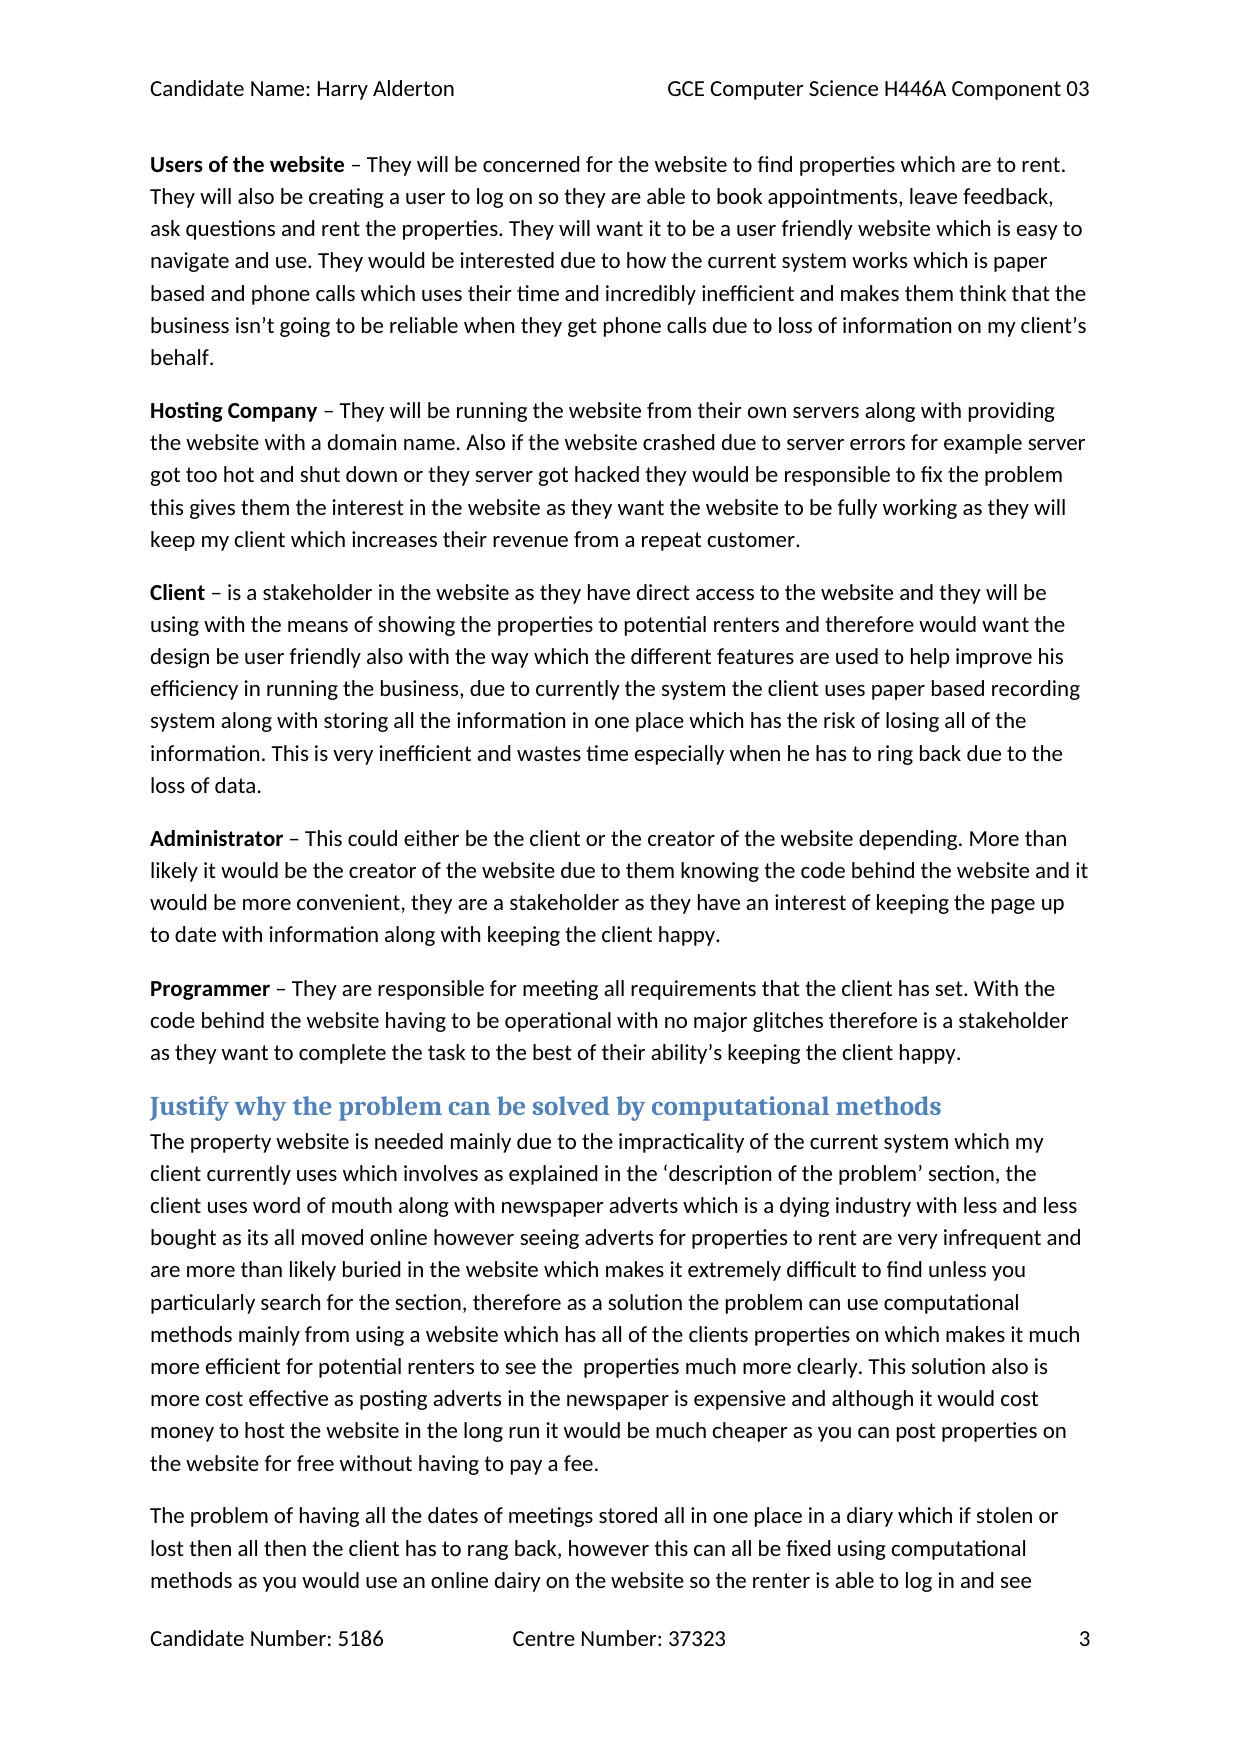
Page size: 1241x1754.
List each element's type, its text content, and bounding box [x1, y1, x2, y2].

text The property website is needed mainly due to the impracticality of the current system which my client currently uses which involves as explained in the ‘description of the problem’ section, the client uses word of mouth along with newspaper adverts which is a dying industry with less and less bought as its all moved online however seeing adverts for properties to rent are very infrequent and are more than likely buried in the website which makes it extremely difficult to find unless you particularly search for the section, therefore as a solution the problem can use computational methods mainly from using a website which has all of the clients properties on which makes it much more efficient for potential renters to see the properties much more clearly. This solution also is more cost effective as posting adverts in the newspaper is expensive and although it would cost money to host the website in the long run it would be much cheaper as you can post properties on the website for free without having to pay a fee. [150, 1127, 1090, 1477]
text Hosting Company – They will be running the website from their own servers along with providing the website with a domain name. Also if the website crashed due to server errors for example server got too hot and shut down or they server got hacked they would be responsible to fix the problem this gives them the interest in the website as they want the website to be fully working as they will keep my client which increases their revenue from a repeat customer. [150, 396, 1090, 553]
text Client – is a stakeholder in the website as they have direct access to the website and they will be using with the means of showing the properties to potential renters and therefore would want the design be user friendly also with the way which the different features are used to help improve his efficiency in running the business, due to currently the system the client uses paper based recording system along with storing all the information in one place which has the risk of losing all of the information. This is very inefficient and wastes time especially when he has to ring back due to the loss of data. [150, 578, 1090, 799]
text Users of the website – They will be concerned for the website to find properties which are to rent. They will also be creating a user to log on so they are able to book appointments, leave feedback, ask questions and rent the properties. They will want it to be a user friendly website which is easy to navigate and use. They would be interested due to how the current system works which is paper based and phone calls which uses their time and incredibly inefficient and makes them think that the business isn’t going to be reliable when they get phone calls due to loss of information on my client’s behalf. [150, 150, 1090, 371]
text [150, 1502, 1090, 1594]
text Programmer – They are responsible for meeting all requirements that the client has set. With the code behind the website having to be operational with no major glitches therefore is a stakeholder as they want to complete the task to the best of their ability’s keeping the client happy. [150, 974, 1090, 1066]
subtitle Justify why the problem can be solved by computational methods [150, 1091, 1090, 1122]
text Administrator – This could either be the client or the creator of the website depending. More than likely it would be the creator of the website due to them knowing the code behind the website and it would be more convenient, they are a stakeholder as they have an interest of keeping the page up to date with information along with keeping the client happy. [150, 824, 1090, 949]
